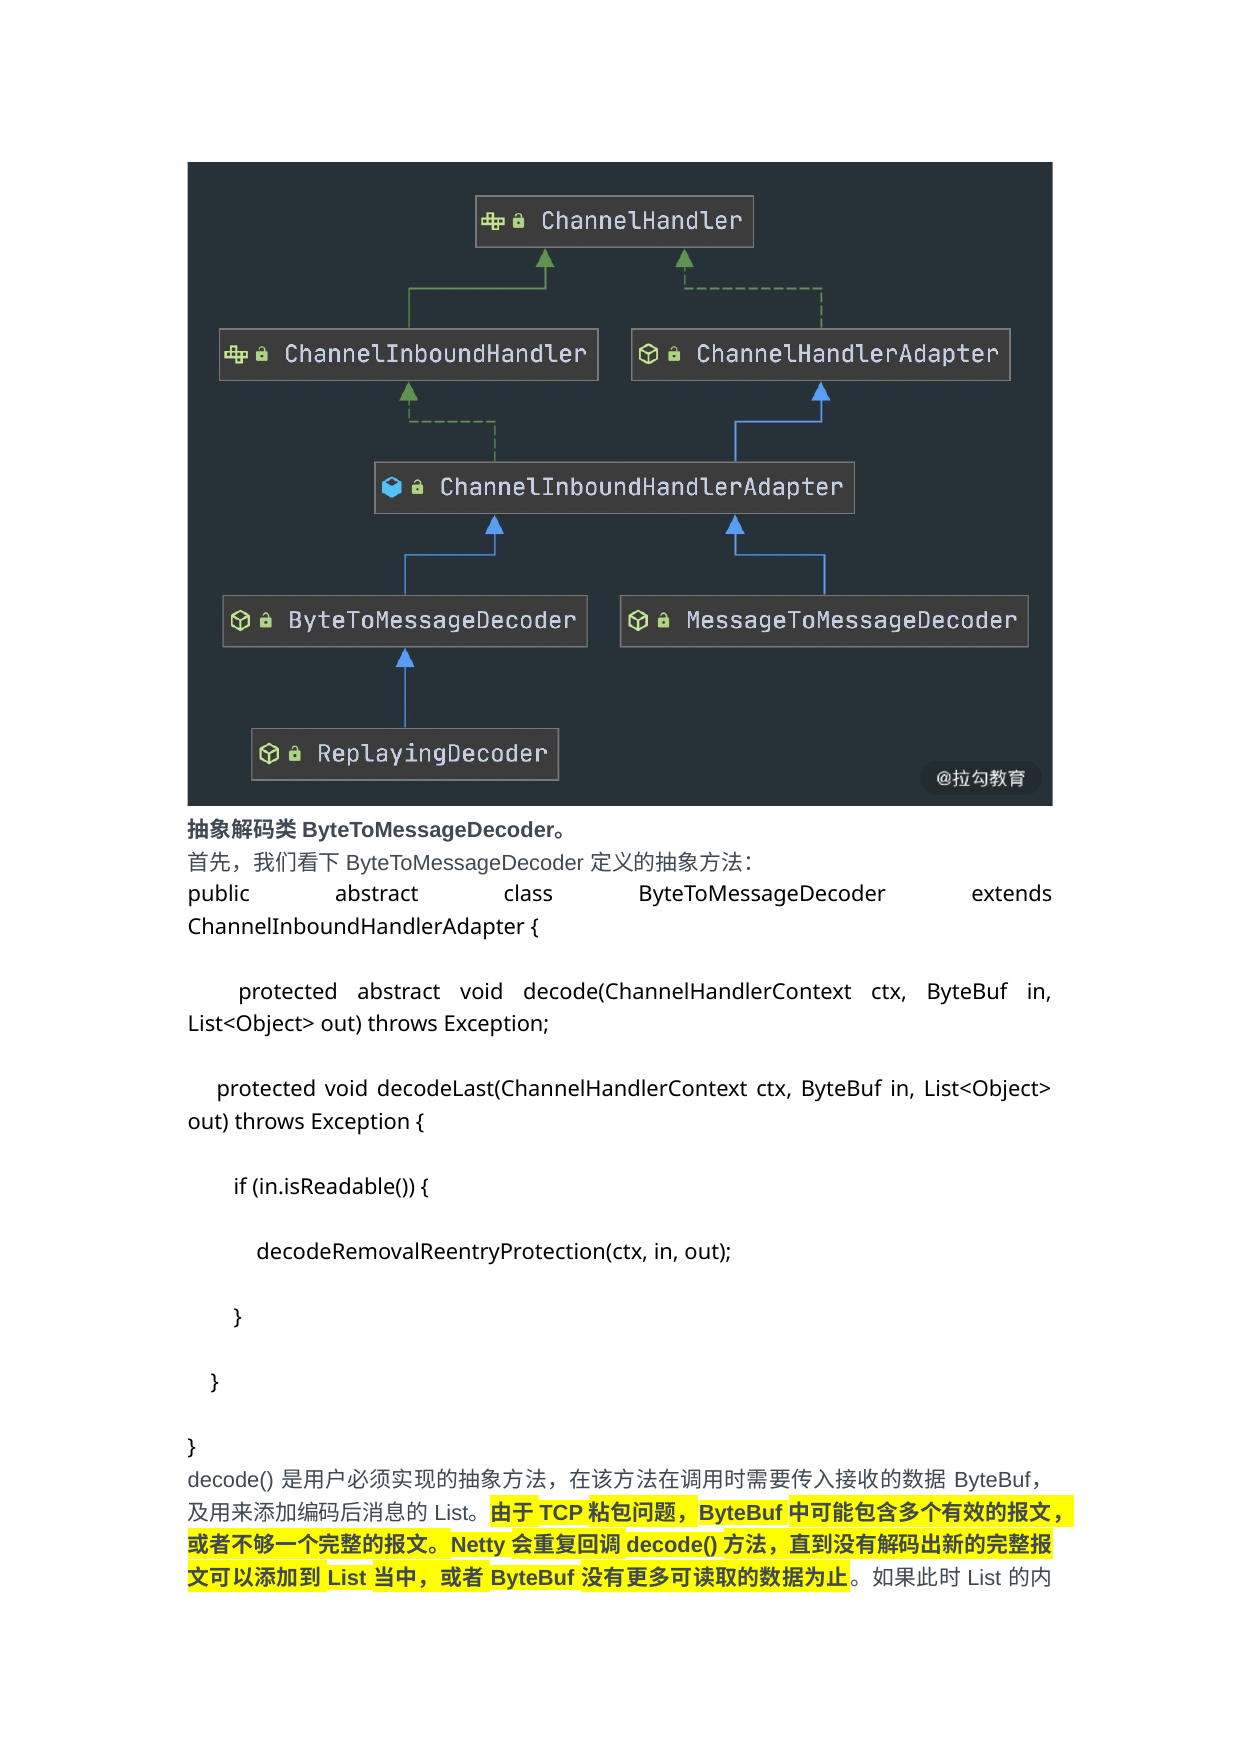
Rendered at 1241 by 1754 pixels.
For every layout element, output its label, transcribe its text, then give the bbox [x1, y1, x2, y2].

text 首先，我们看下 ByteToMessageDecoder 定义的抽象方法： [187, 844, 1053, 877]
text if (in.isReadable()) { [187, 1169, 1053, 1202]
text } [187, 1299, 1053, 1332]
picture [187, 162, 1053, 806]
text protected void decodeLast(ChannelHandlerContext ctx, ByteBuf in, List<Object> out) throws Exception { [187, 1072, 1053, 1137]
text } [187, 1364, 1053, 1397]
text 抽象解码类 ByteToMessageDecoder。 [187, 812, 1053, 844]
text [187, 1462, 1053, 1592]
text protected abstract void decode(ChannelHandlerContext ctx, ByteBuf in, List<Object> out) throws Exception; [187, 974, 1053, 1039]
text } [187, 1429, 1053, 1462]
text decodeRemovalReentryProtection(ctx, in, out); [187, 1234, 1053, 1267]
text public abstract class ByteToMessageDecoder extends ChannelInboundHandlerAdapter { [187, 877, 1053, 942]
